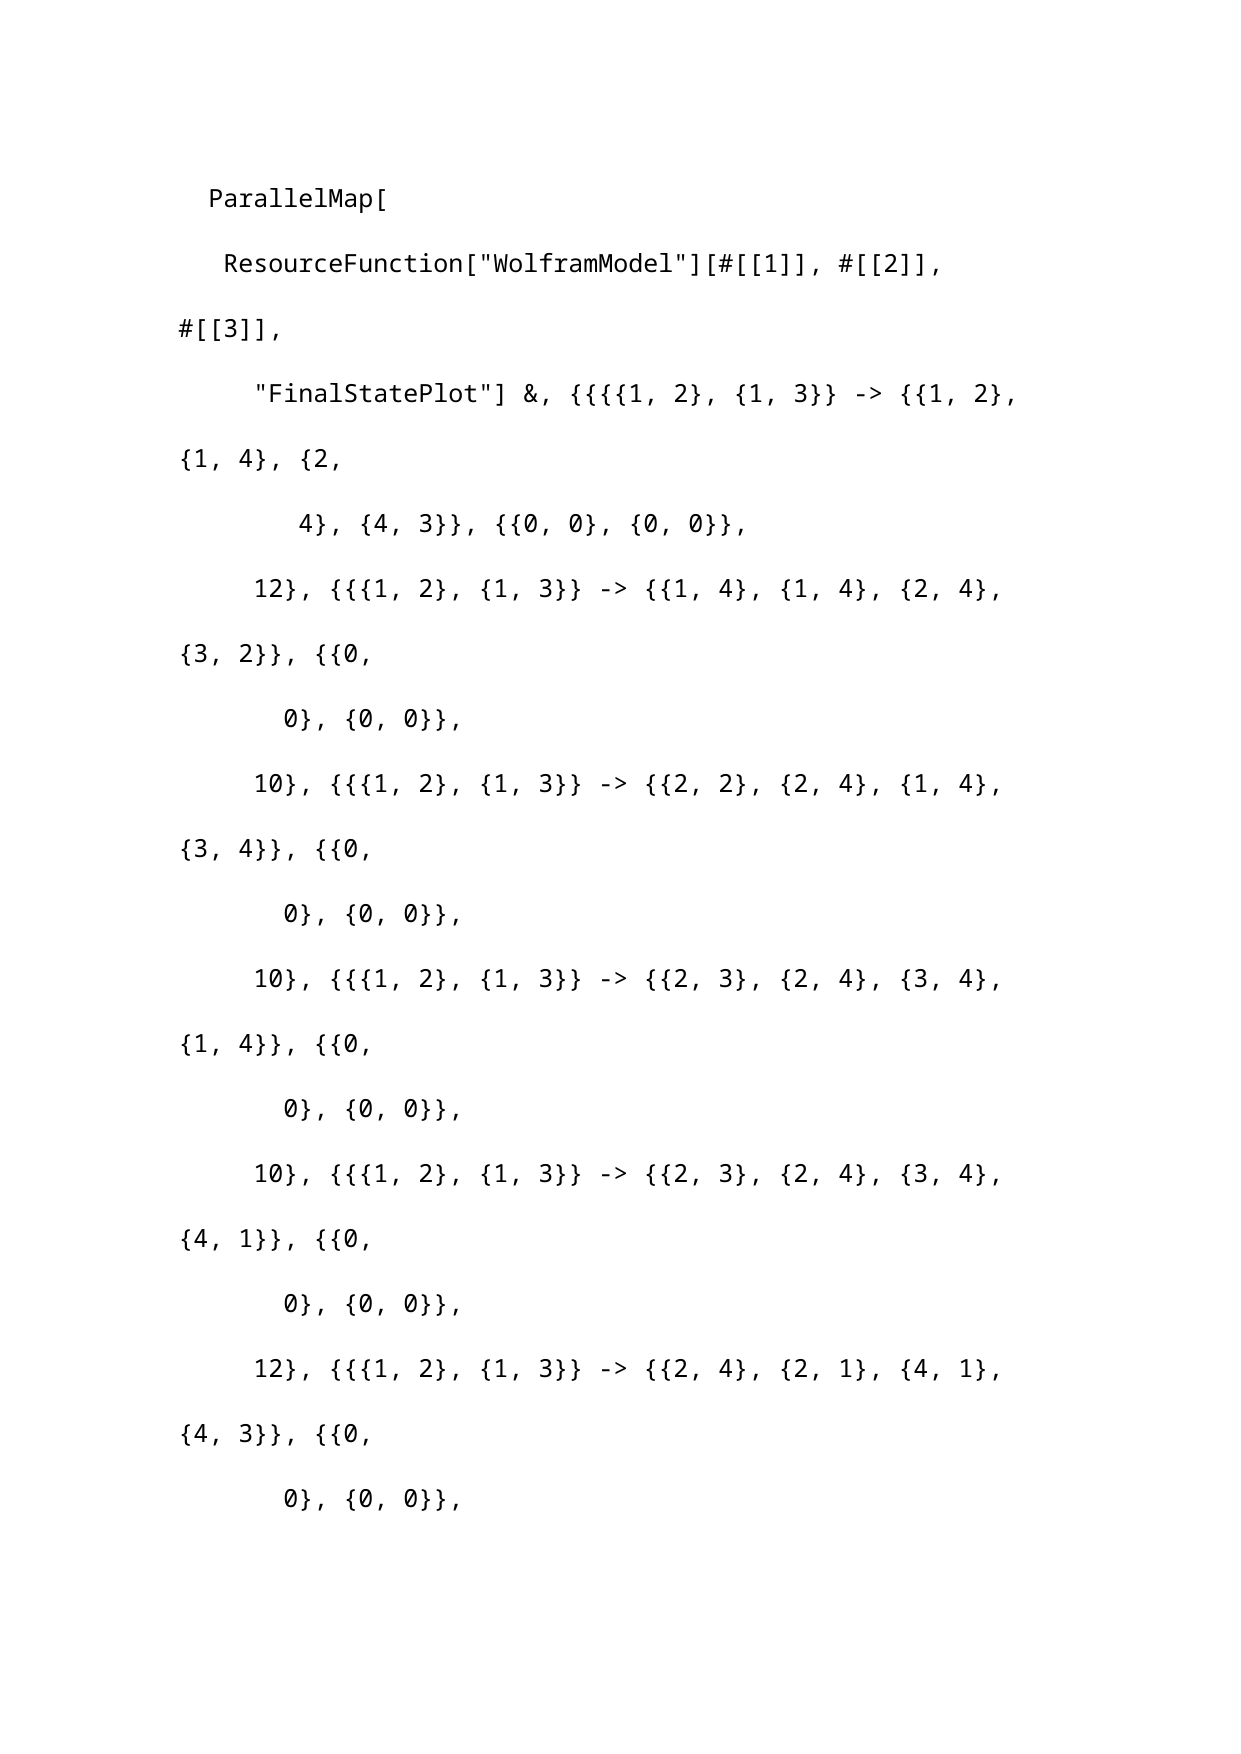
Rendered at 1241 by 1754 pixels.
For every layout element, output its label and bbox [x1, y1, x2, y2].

table_header [172, 162, 1053, 1533]
